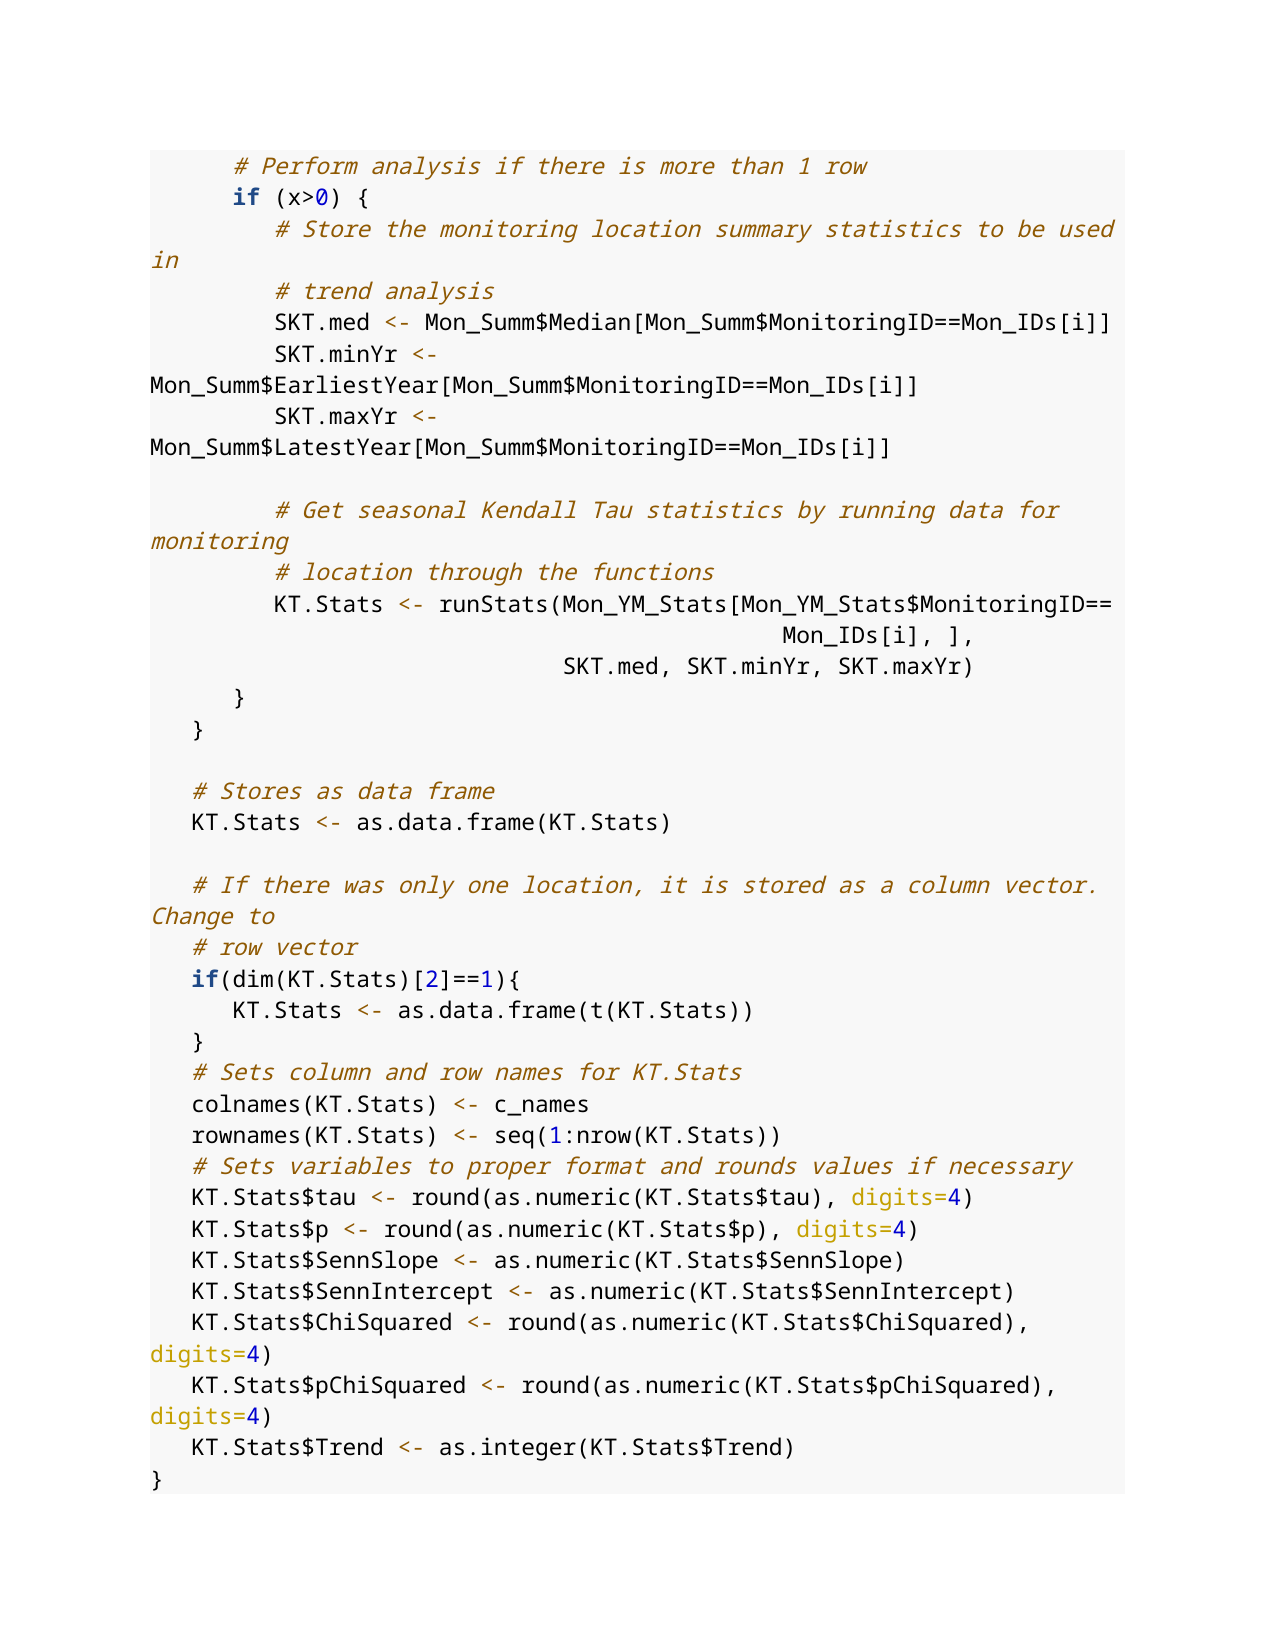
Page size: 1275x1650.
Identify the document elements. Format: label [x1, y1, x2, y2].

text [150, 150, 1125, 1494]
